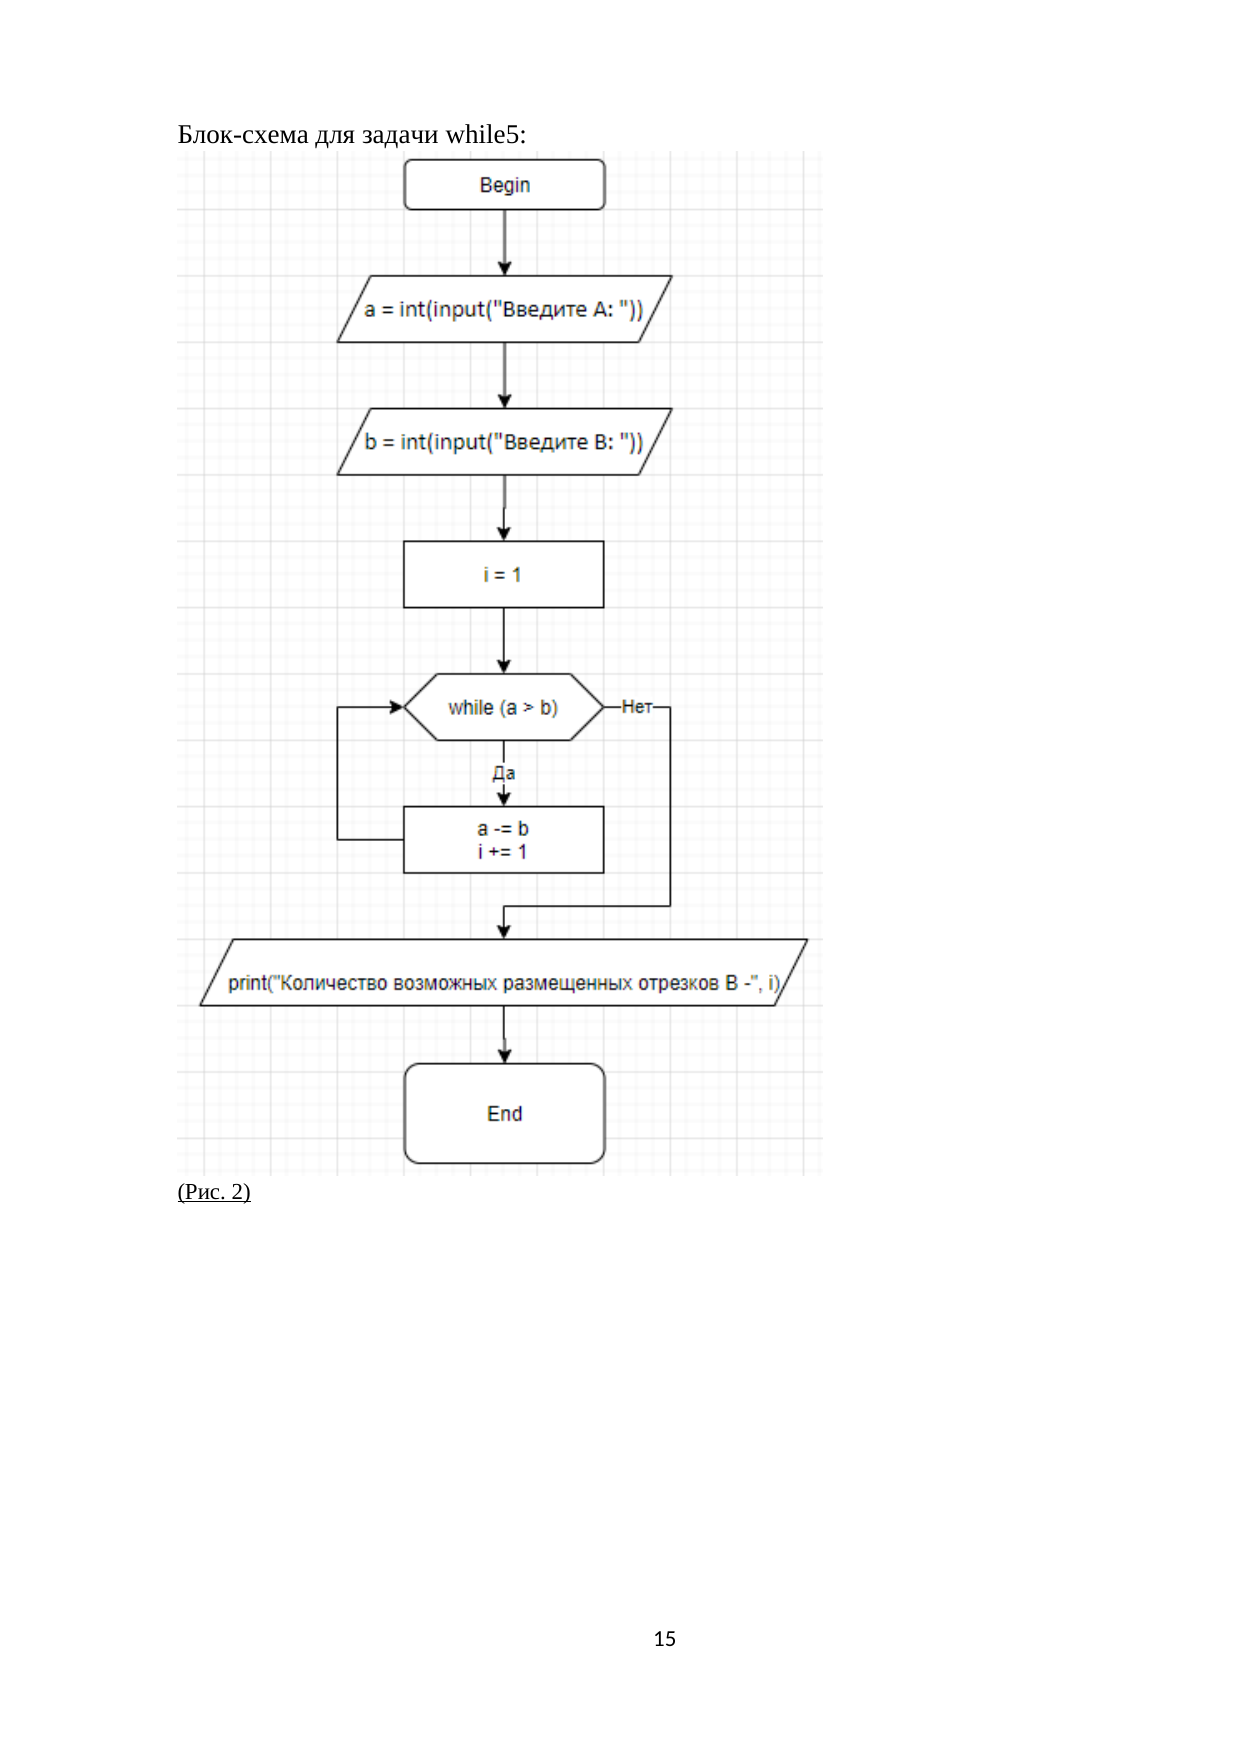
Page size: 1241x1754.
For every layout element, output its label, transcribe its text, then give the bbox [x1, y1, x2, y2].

picture [177, 151, 823, 1176]
text (Рис. 2) [177, 1178, 1152, 1204]
subtitle Блок-схема для задачи while5: [177, 118, 1152, 149]
